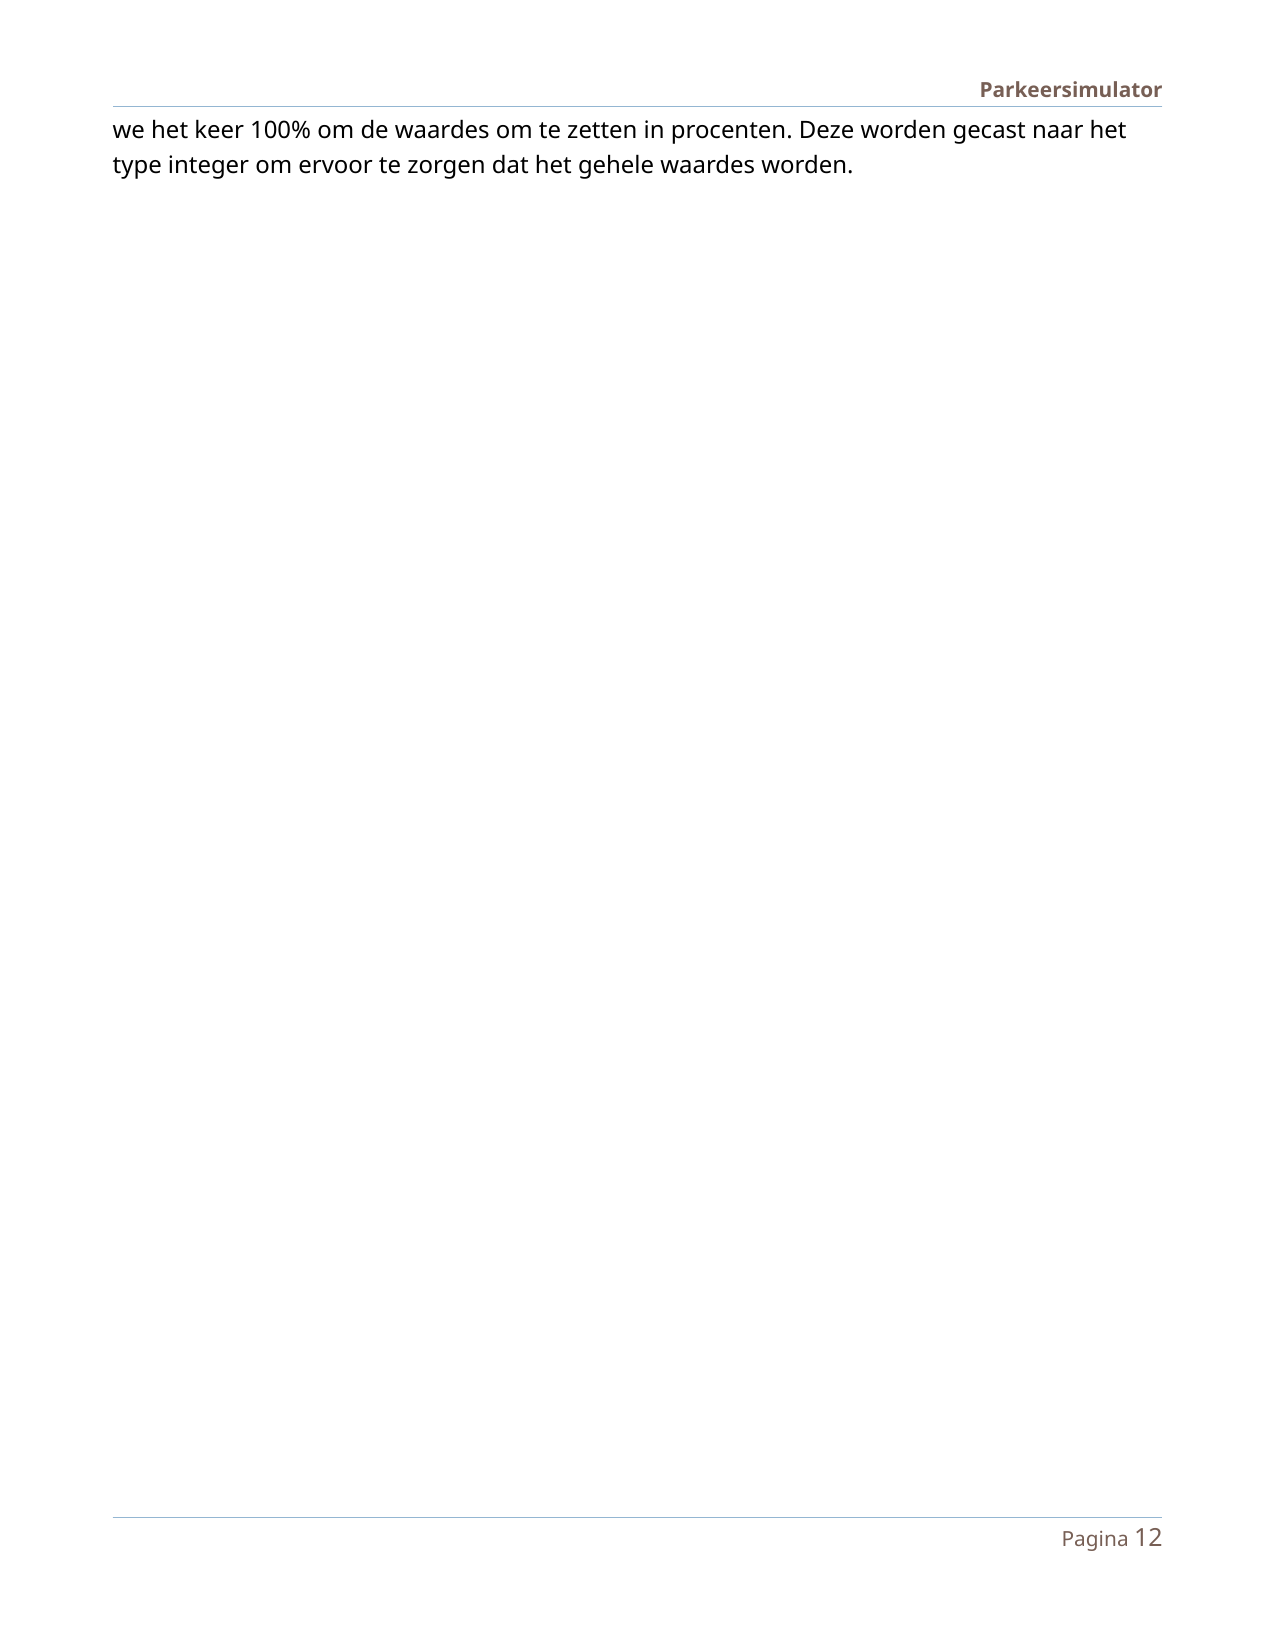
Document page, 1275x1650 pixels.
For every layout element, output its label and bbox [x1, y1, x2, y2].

text [112, 112, 1162, 181]
